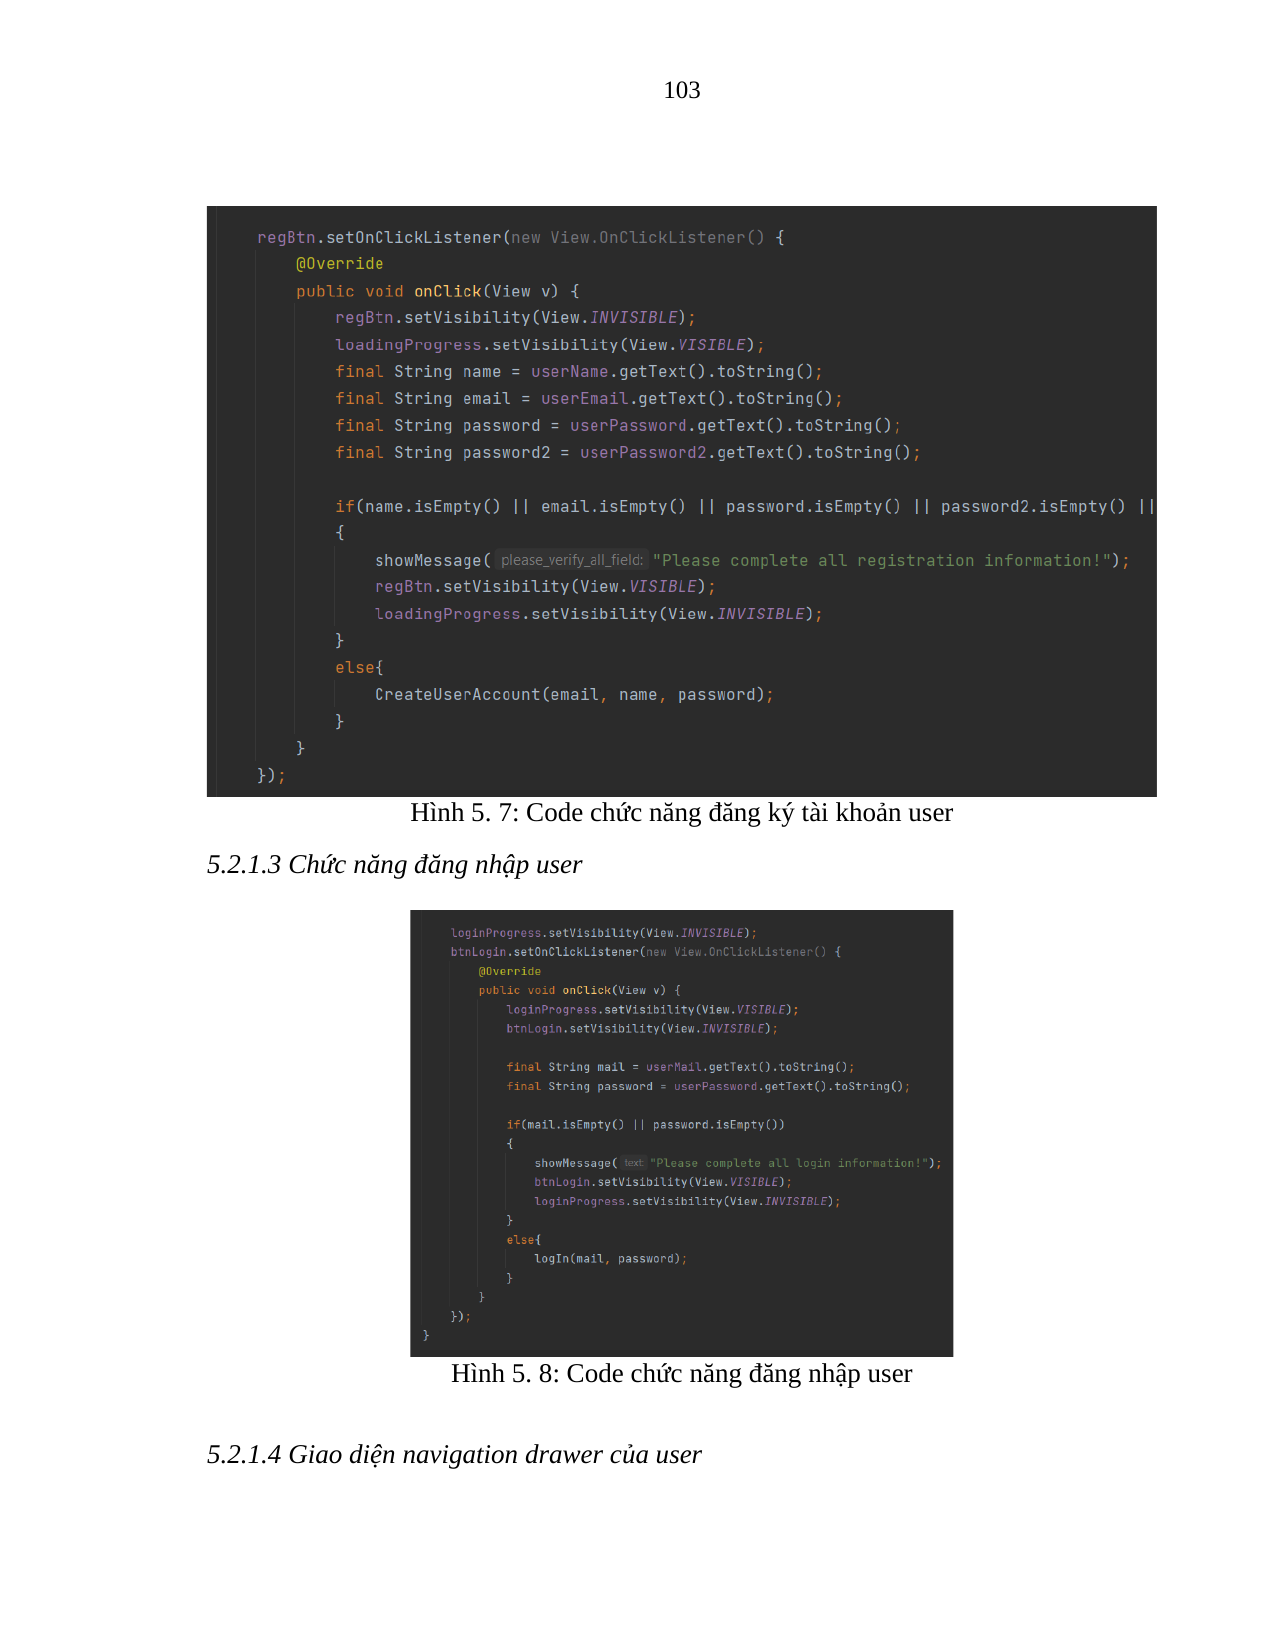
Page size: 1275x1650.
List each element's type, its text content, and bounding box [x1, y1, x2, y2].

picture [410, 910, 954, 1357]
text 5.2.1.4 Giao diện navigation drawer của user [207, 1438, 1157, 1469]
text Hình 5. 8: Code chức năng đăng nhập user [207, 1357, 1157, 1388]
picture [206, 206, 1157, 797]
text 5.2.1.3 Chức năng đăng nhập user [207, 848, 1157, 879]
text Hình 5. 7: Code chức năng đăng ký tài khoản user [207, 797, 1157, 828]
